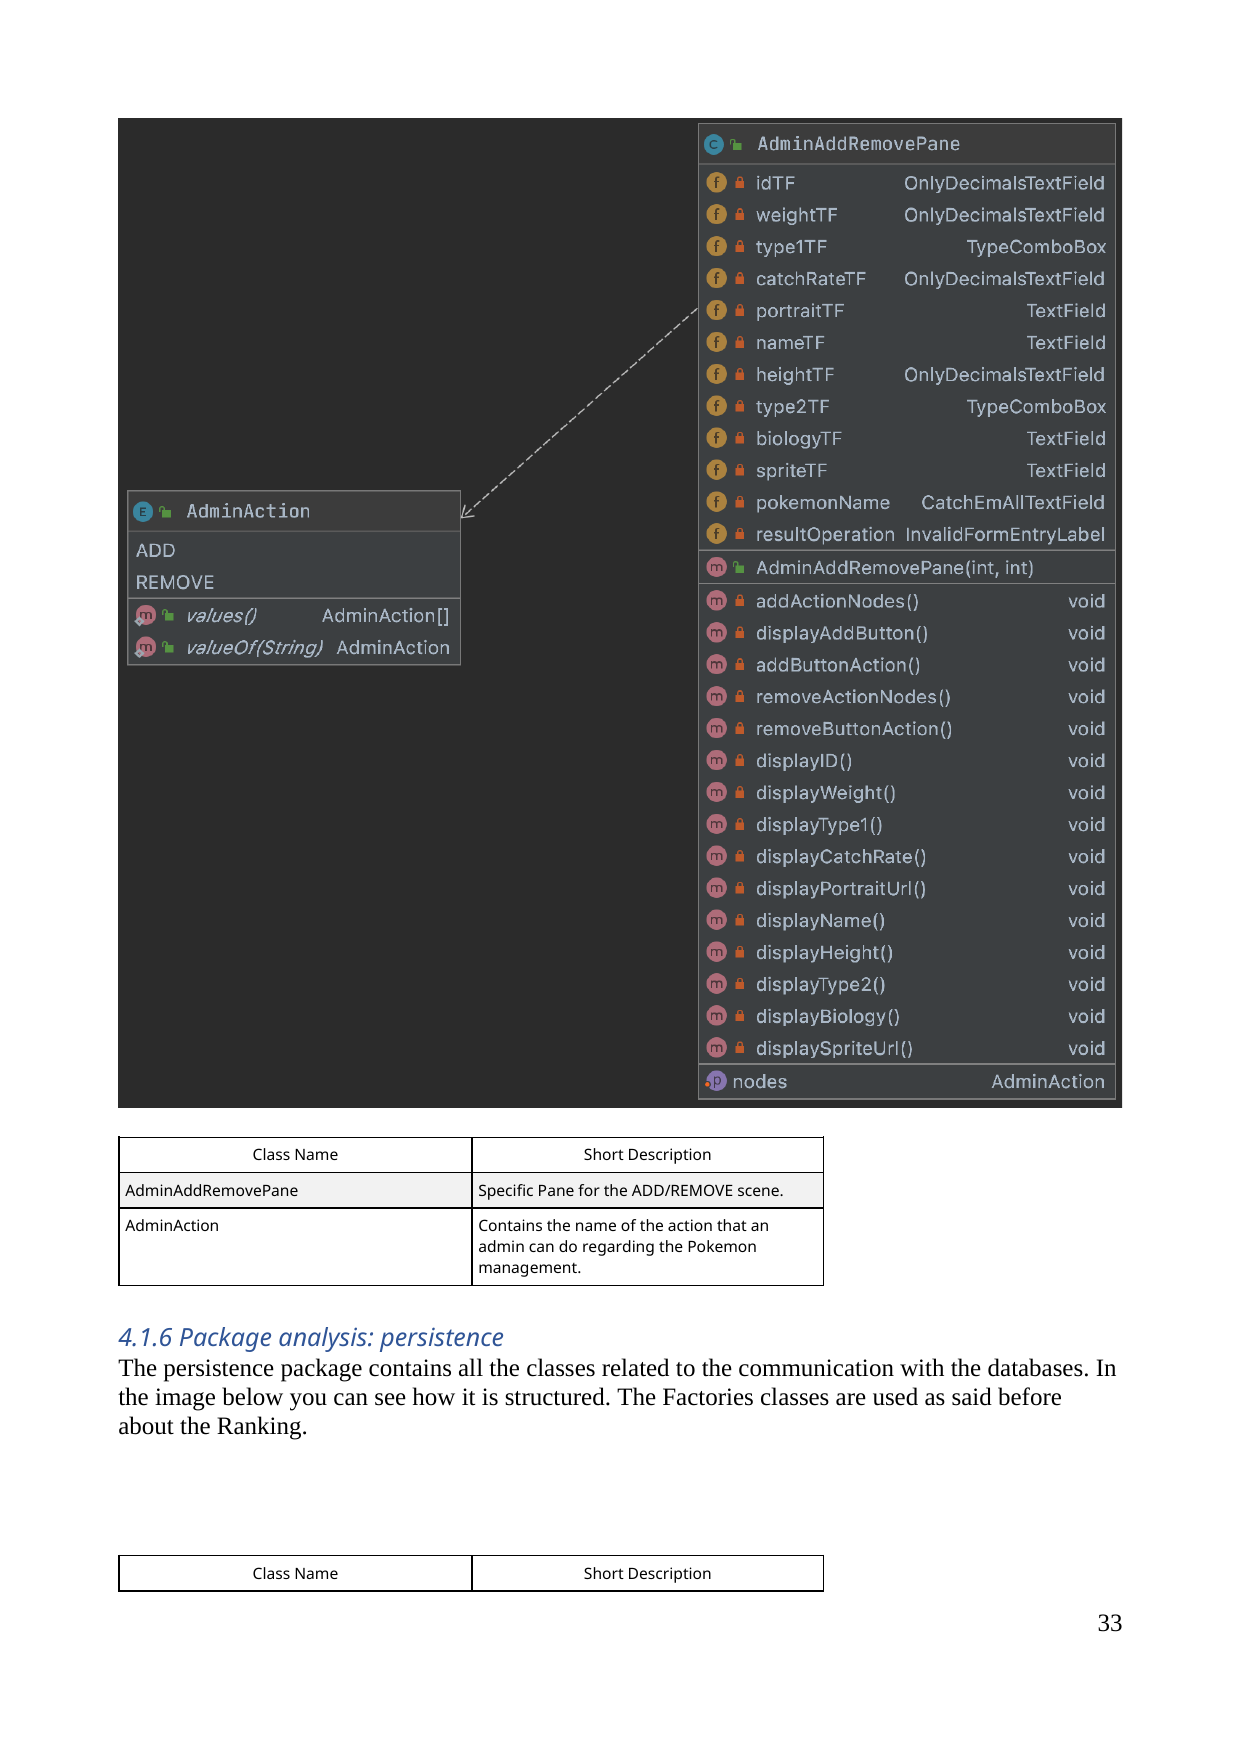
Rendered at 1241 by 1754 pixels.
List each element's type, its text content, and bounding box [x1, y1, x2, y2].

table_cell Specific Pane for the ADD/REMOVE scene. [473, 1173, 823, 1207]
text The persistence package contains all the classes related to the communication with the databases. In the image below you can see how it is structured. The Factories classes are used as said before about the Ranking. [118, 1353, 1122, 1439]
picture [118, 118, 1123, 1108]
table_cell AdminAddRemovePane [120, 1173, 471, 1207]
table_cell AdminAction [120, 1209, 471, 1285]
table_header Class Name [120, 1556, 471, 1590]
table_header Short Description [473, 1556, 823, 1590]
table_header Class Name [120, 1138, 471, 1172]
subtitle 4.1.6 Package analysis: persistence [118, 1319, 1122, 1353]
table_cell Contains the name of the action that an admin can do regarding the Pokemon management. [473, 1209, 823, 1285]
table_header Short Description [473, 1138, 823, 1172]
